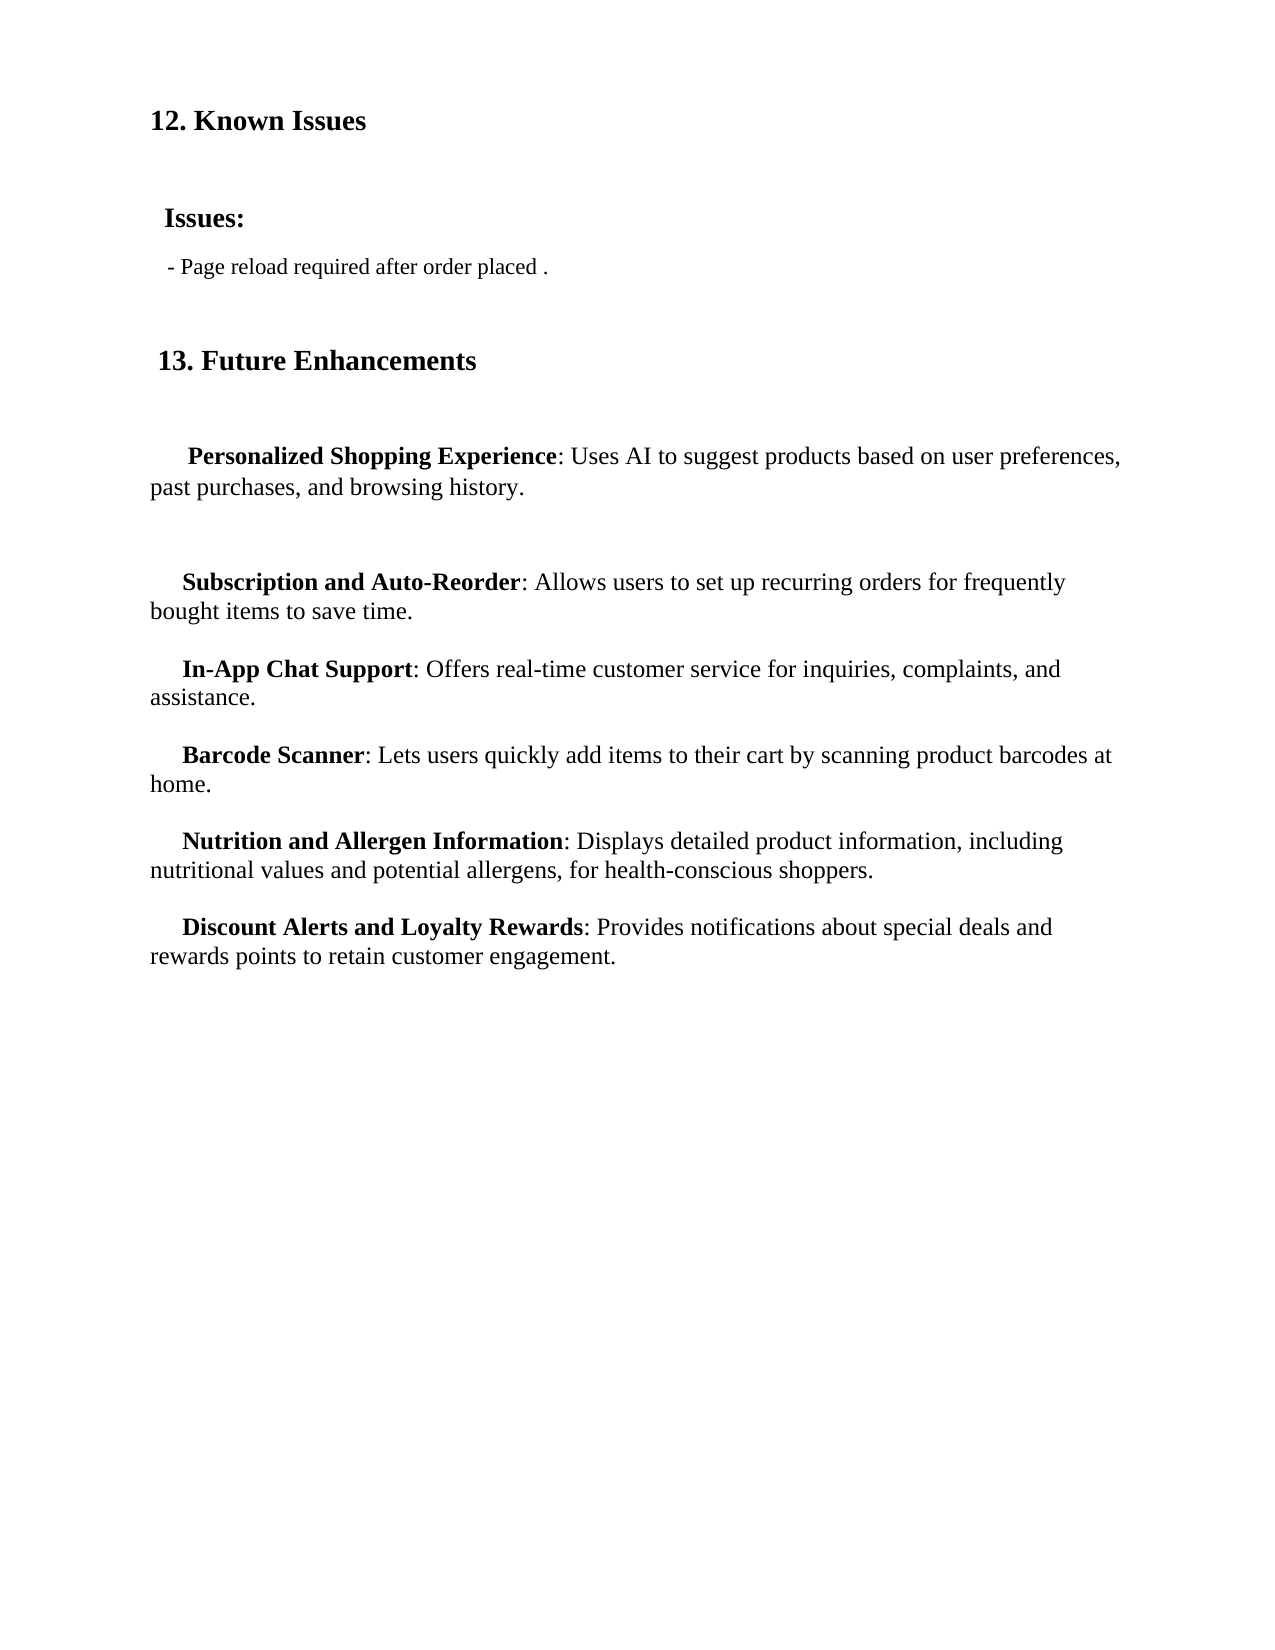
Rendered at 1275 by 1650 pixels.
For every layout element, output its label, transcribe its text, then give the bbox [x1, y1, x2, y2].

text Issues: [150, 201, 1125, 234]
text - Page reload required after order placed . [150, 253, 1125, 279]
text 13. Future Enhancements [150, 343, 1125, 377]
text  Personalized Shopping Experience: Uses AI to suggest products based on user preferences, past purchases, and browsing history. [150, 441, 1125, 501]
text  Nutrition and Allergen Information: Displays detailed product information, including nutritional values and potential allergens, for health-conscious shoppers. [150, 826, 1125, 884]
text 12. Known Issues [150, 103, 1125, 137]
text  In-App Chat Support: Offers real-time customer service for inquiries, complaints, and assistance. [150, 654, 1125, 711]
text  Barcode Scanner: Lets users quickly add items to their cart by scanning product barcodes at home. [150, 740, 1125, 797]
text  Subscription and Auto-Reorder: Allows users to set up recurring orders for frequently bought items to save time. [150, 567, 1125, 625]
text  Discount Alerts and Loyalty Rewards: Provides notifications about special deals and rewards points to retain customer engagement. [150, 912, 1125, 970]
